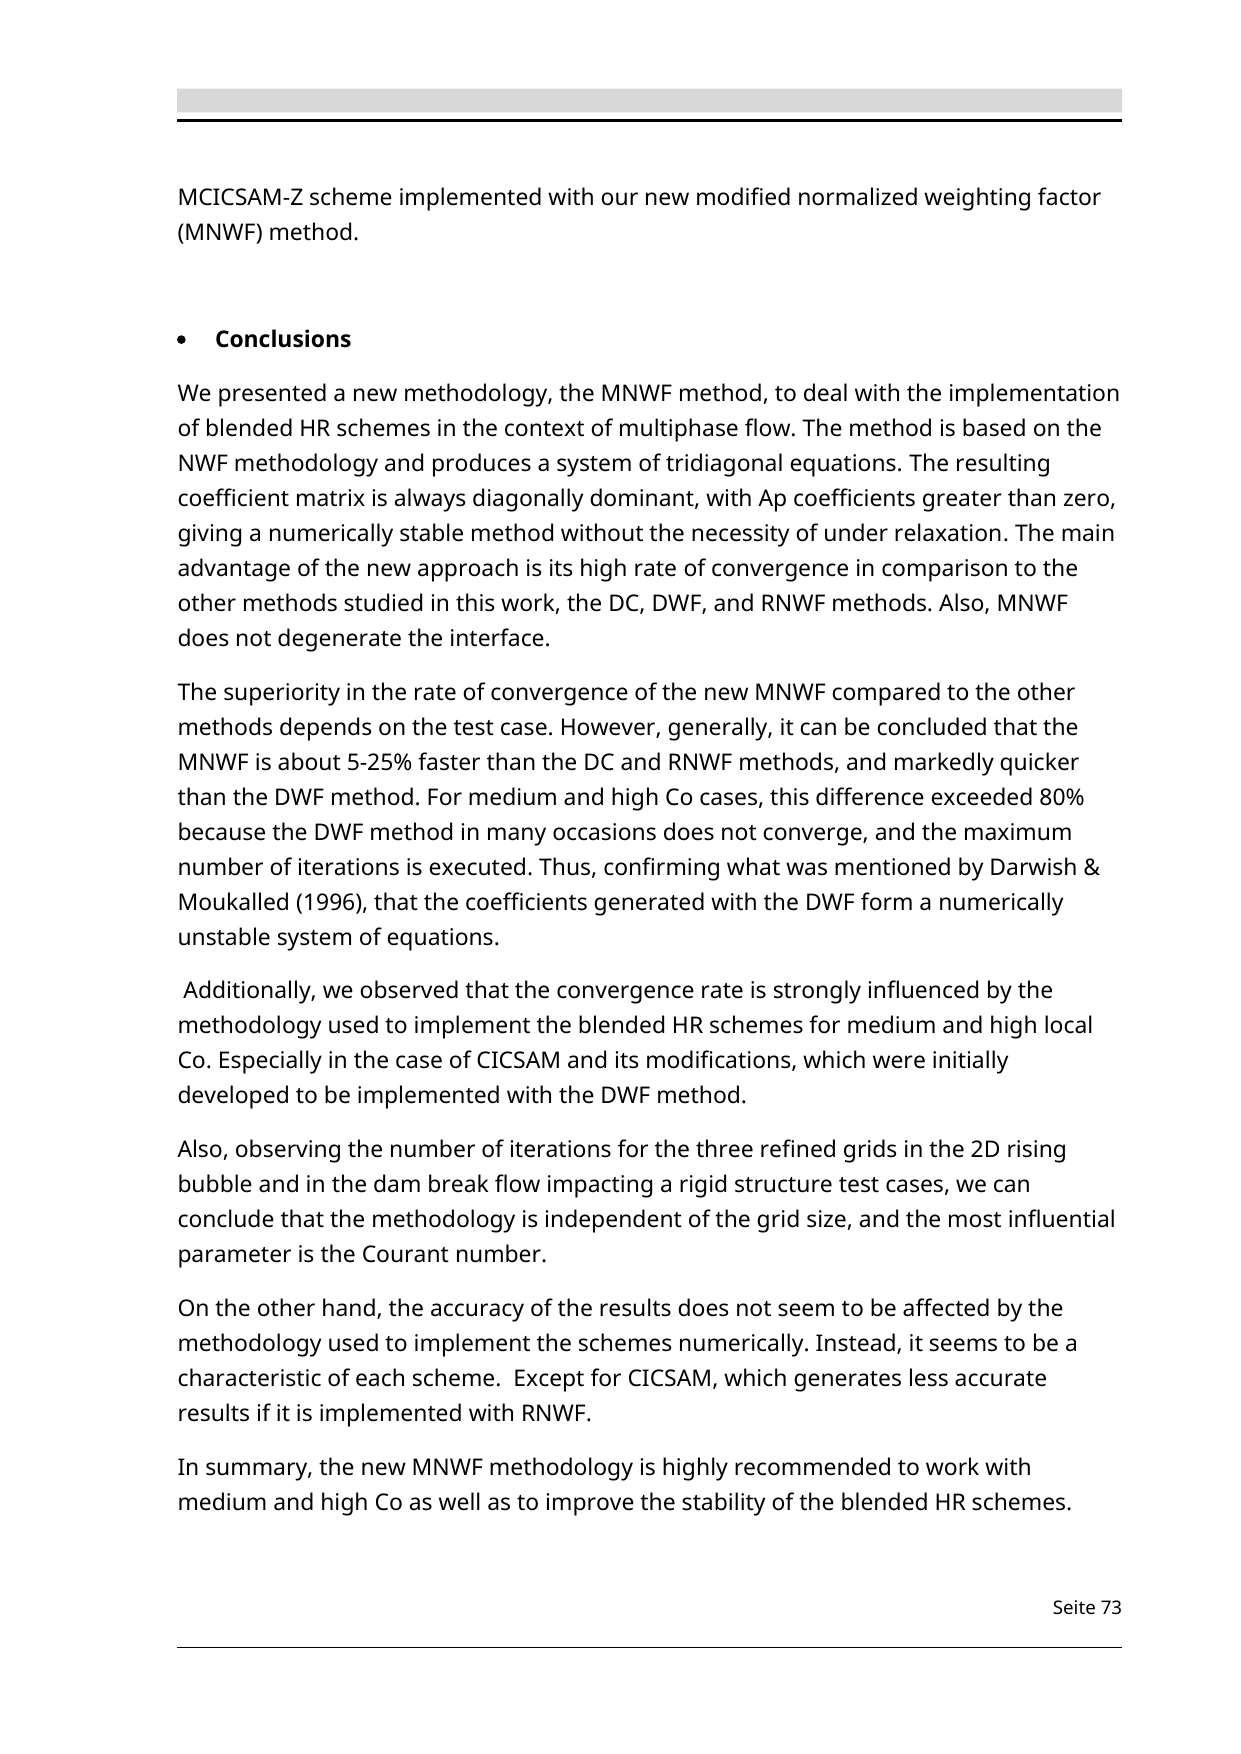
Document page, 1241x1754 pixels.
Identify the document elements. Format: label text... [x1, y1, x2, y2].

text In summary, the new MNWF methodology is highly recommended to work with medium and high Co as well as to improve the stability of the blended HR schemes. [177, 1451, 1122, 1517]
text We presented a new methodology, the MNWF method, to deal with the implementation of blended HR schemes in the context of multiphase flow. The method is based on the NWF methodology and produces a system of tridiagonal equations. The resulting coefficient matrix is always diagonally dominant, with Ap coefficients greater than zero, giving a numerically stable method without the necessity of under relaxation. The main advantage of the new approach is its high rate of convergence in comparison to the other methods studied in this work, the DC, DWF, and RNWF methods. Also, MNWF does not degenerate the interface. [177, 377, 1122, 653]
list Conclusions [177, 323, 1122, 354]
text The superiority in the rate of convergence of the new MNWF compared to the other methods depends on the test case. However, generally, it can be concluded that the MNWF is about 5-25% faster than the DC and RNWF methods, and markedly quicker than the DWF method. For medium and high Co cases, this difference exceeded 80% because the DWF method in many occasions does not converge, and the maximum number of iterations is executed. Thus, confirming what was mentioned by Darwish & Moukalled (1996), that the coefficients generated with the DWF form a numerically unstable system of equations. [177, 676, 1122, 952]
text Also, observing the number of iterations for the three refined grids in the 2D rising bubble and in the dam break flow impacting a rigid structure test cases, we can conclude that the methodology is independent of the grid size, and the most influential parameter is the Courant number. [177, 1133, 1122, 1269]
text On the other hand, the accuracy of the results does not seem to be affected by the methodology used to implement the schemes numerically. Instead, it seems to be a characteristic of each scheme. Except for CICSAM, which generates less accurate results if it is implemented with RNWF. [177, 1292, 1122, 1428]
text Additionally, we observed that the convergence rate is strongly influenced by the methodology used to implement the blended HR schemes for medium and high local Co. Especially in the case of CICSAM and its modifications, which were initially developed to be implemented with the DWF method. [177, 974, 1122, 1111]
